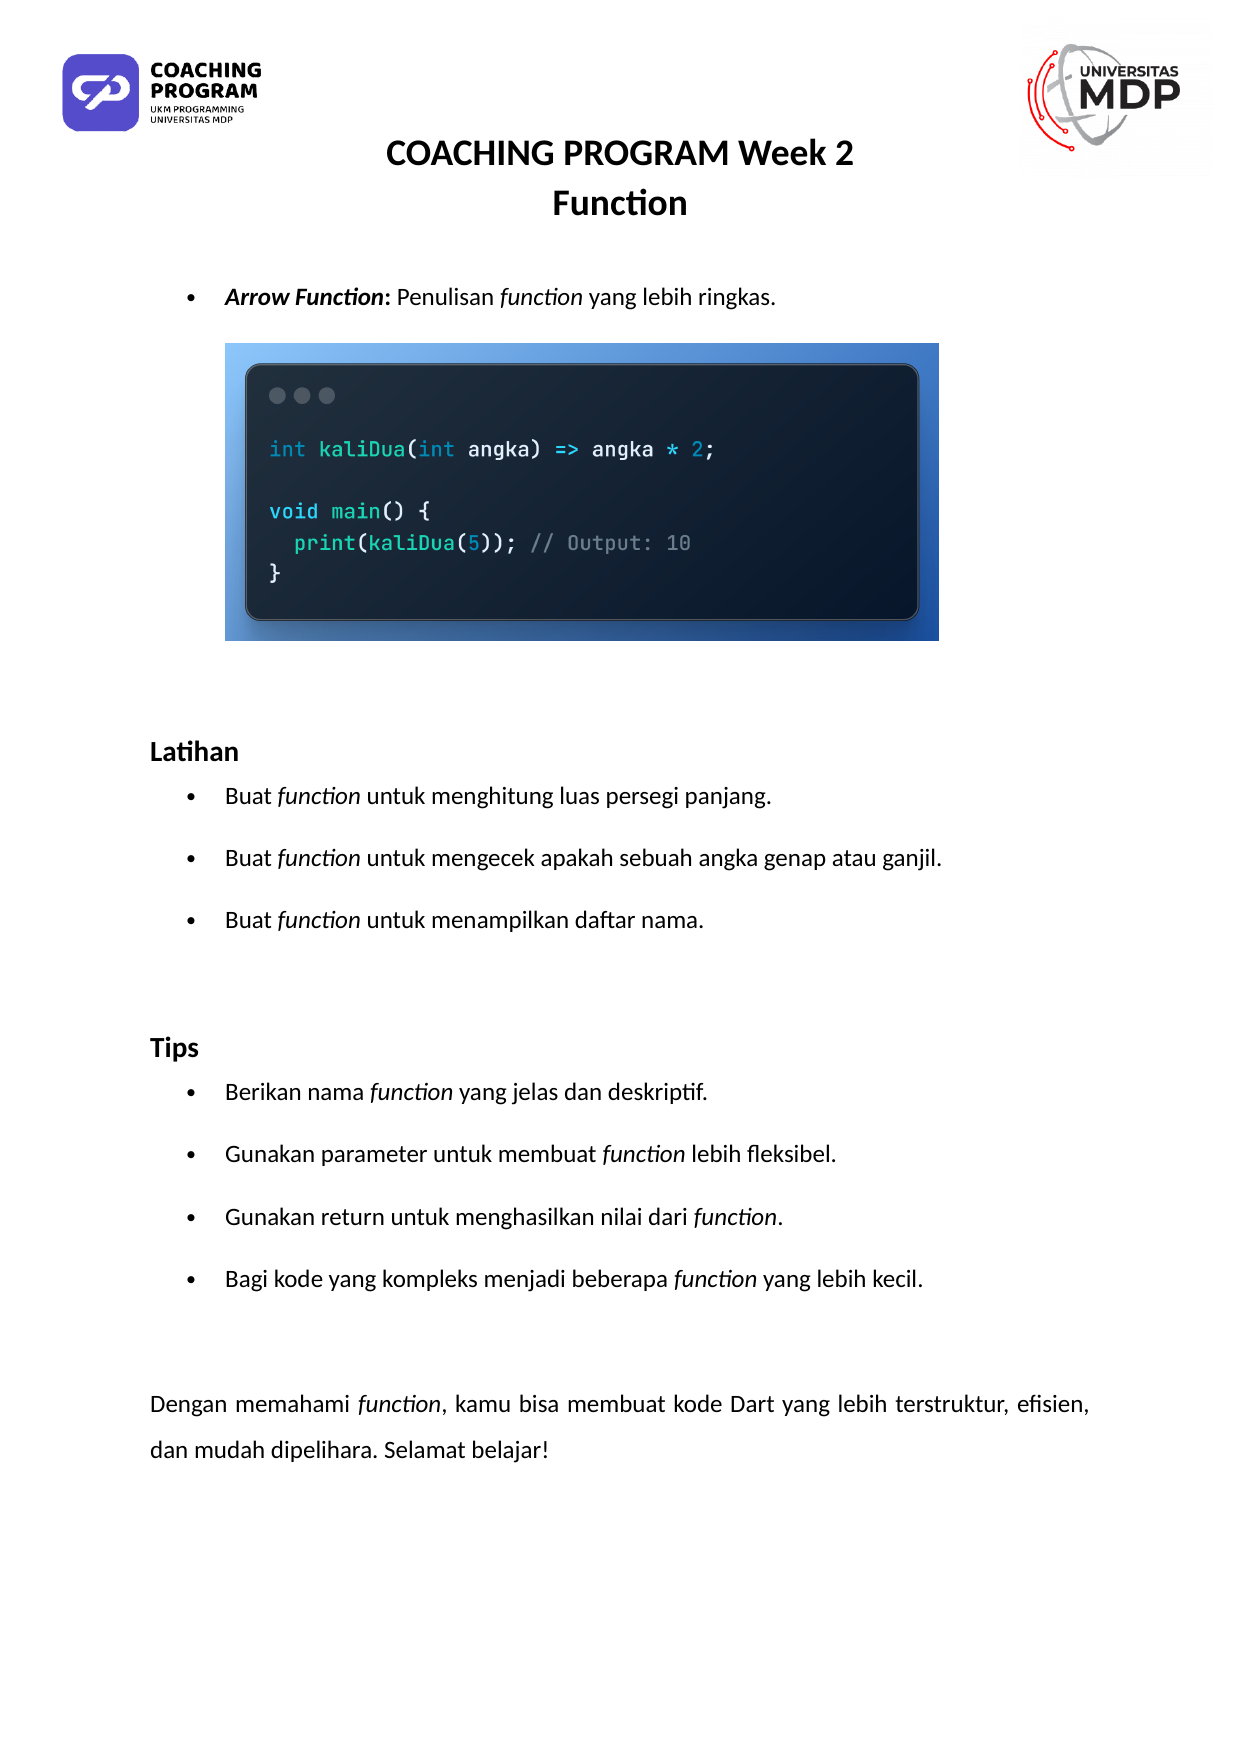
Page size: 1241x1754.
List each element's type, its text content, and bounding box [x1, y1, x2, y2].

picture [225, 343, 939, 641]
text Dengan memahami function, kamu bisa membuat kode Dart yang lebih terstruktur, efisien, dan mudah dipelihara. Selamat belajar! [150, 1388, 1090, 1464]
subtitle Tips [150, 1029, 1090, 1065]
picture [55, 49, 269, 140]
list Gunakan parameter untuk membuat function lebih fleksibel. [187, 1139, 1090, 1169]
list Buat function untuk menampilkan daftar nama. [187, 905, 1090, 935]
list Buat function untuk menghitung luas persegi panjang. [187, 780, 1090, 810]
subtitle Latihan [150, 733, 1090, 769]
list Buat function untuk mengecek apakah sebuah angka genap atau ganjil. [187, 842, 1090, 873]
picture [1018, 17, 1213, 178]
list Bagi kode yang kompleks menjadi beberapa function yang lebih kecil. [187, 1263, 1090, 1294]
list Gunakan return untuk menghasilkan nilai dari function. [187, 1201, 1090, 1232]
list Berikan nama function yang jelas dan deskriptif. [187, 1076, 1090, 1107]
list Arrow Function: Penulisan function yang lebih ringkas. [187, 281, 1090, 312]
